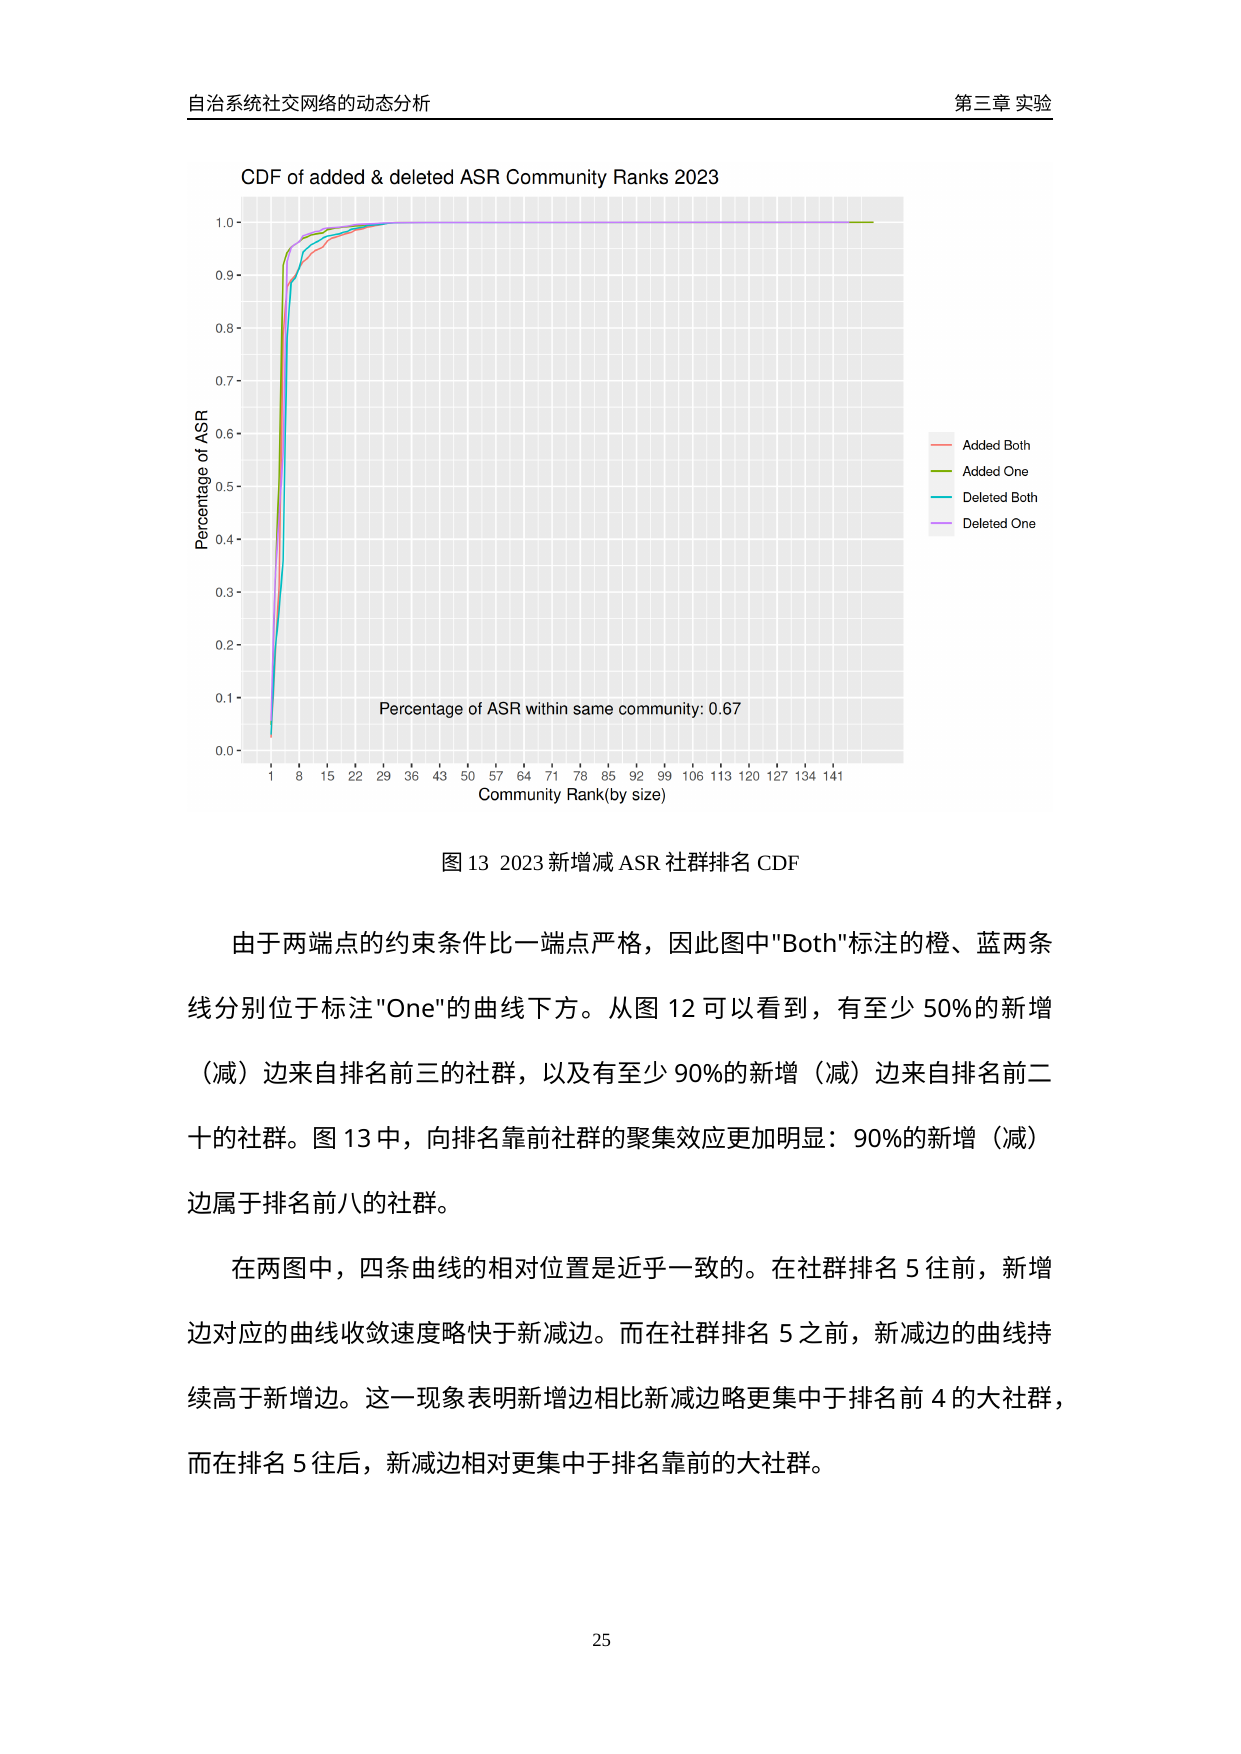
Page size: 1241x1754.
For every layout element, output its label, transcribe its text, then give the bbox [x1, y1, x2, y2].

text 图13 2023新增减ASR社群排名CDF [187, 844, 1053, 877]
picture [187, 162, 1053, 812]
text 由于两端点的约束条件比一端点严格，因此图中"Both"标注的橙、蓝两条线分别位于标注"One"的曲线下方。从图12可以看到，有至少50%的新增（减）边来自排名前三的社群，以及有至少90%的新增（减）边来自排名前二十的社群。图13中，向排名靠前社群的聚集效应更加明显：90%的新增（减）边属于排名前八的社群。 [187, 909, 1053, 1234]
text 在两图中，四条曲线的相对位置是近乎一致的。在社群排名5往前，新增边对应的曲线收敛速度略快于新减边。而在社群排名5之前，新减边的曲线持续高于新增边。这一现象表明新增边相比新减边略更集中于排名前4的大社群，而在排名5往后，新减边相对更集中于排名靠前的大社群。 [187, 1234, 1053, 1494]
